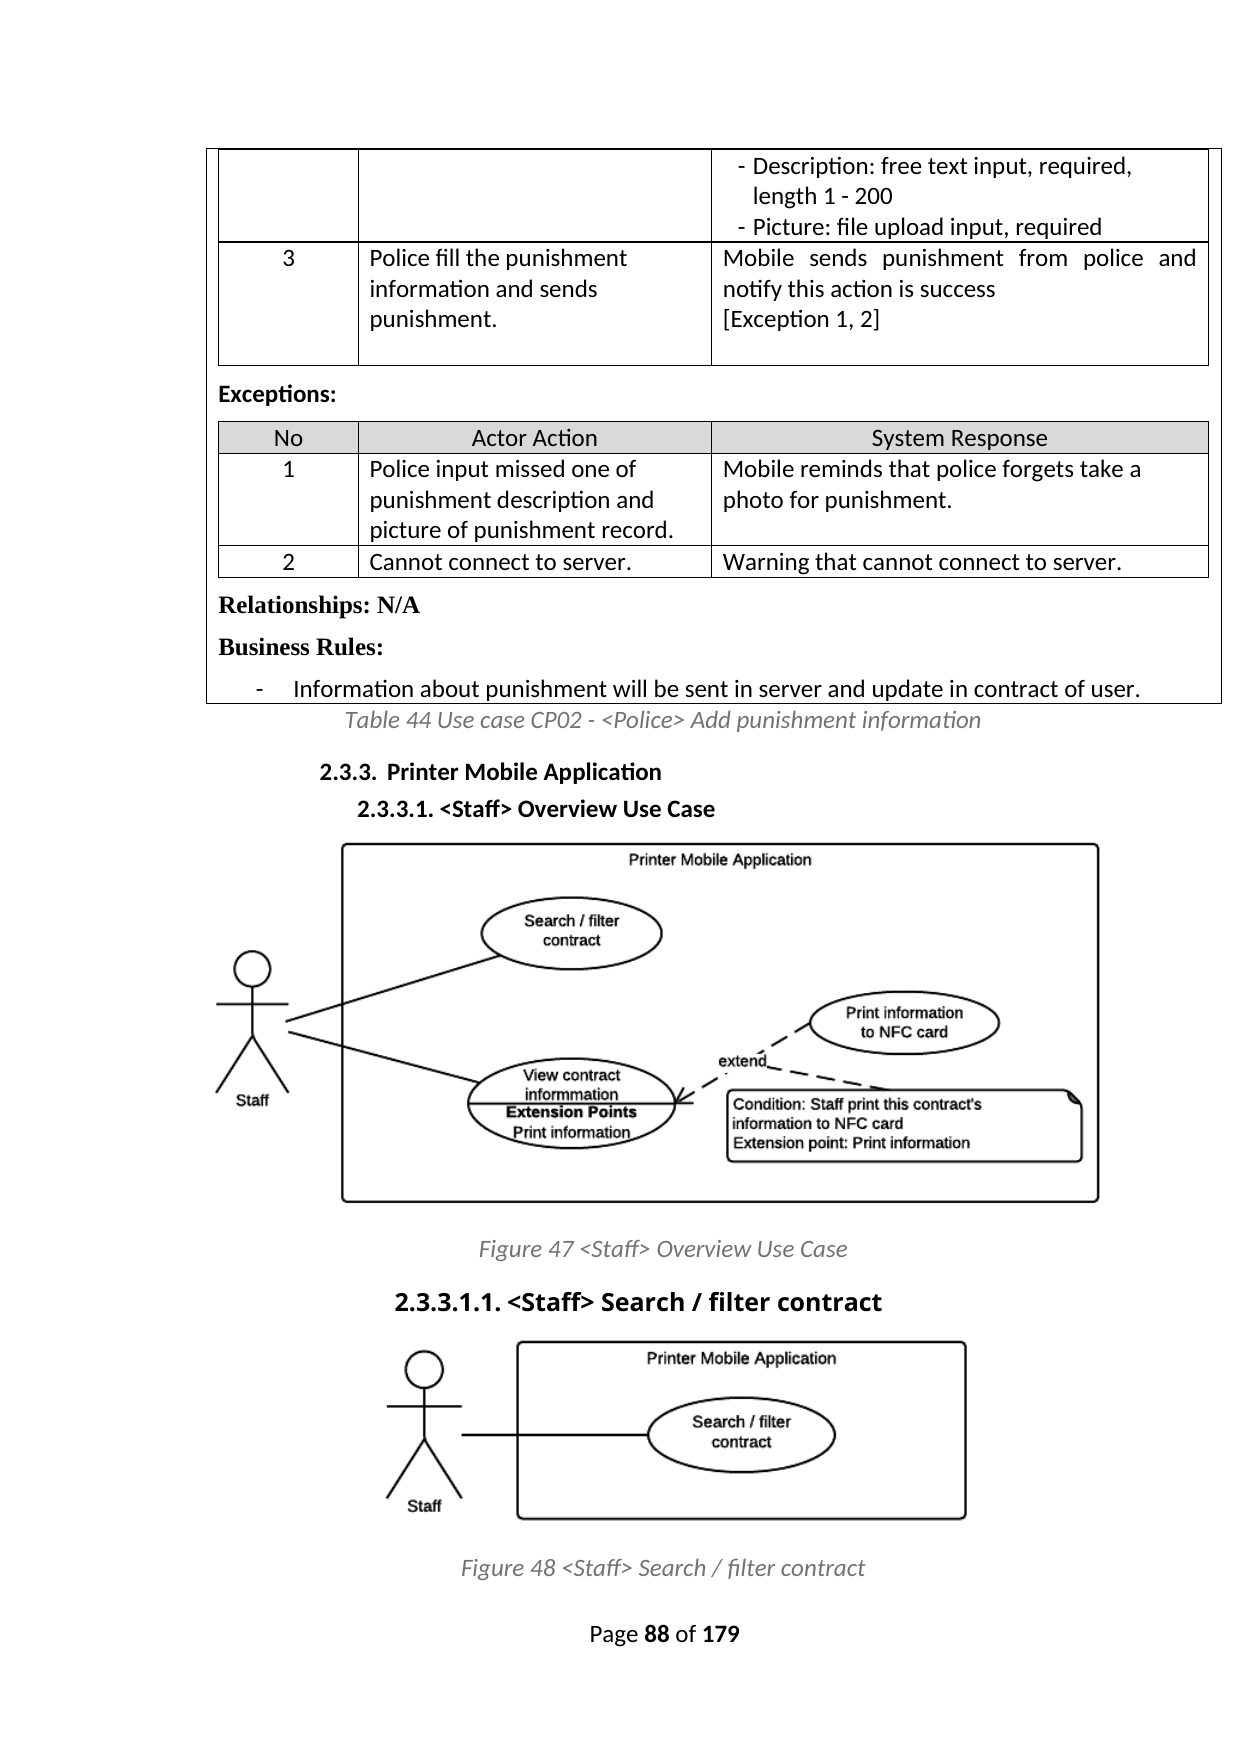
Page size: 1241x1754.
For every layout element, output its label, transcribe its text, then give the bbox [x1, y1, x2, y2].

subtitle <Staff> Search / filter contract [394, 1285, 1122, 1319]
subtitle <Staff> Overview Use Case [357, 793, 1122, 823]
picture [208, 825, 1121, 1215]
subtitle Printer Mobile Application [319, 756, 1122, 786]
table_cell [207, 149, 1221, 703]
picture [341, 1321, 988, 1533]
